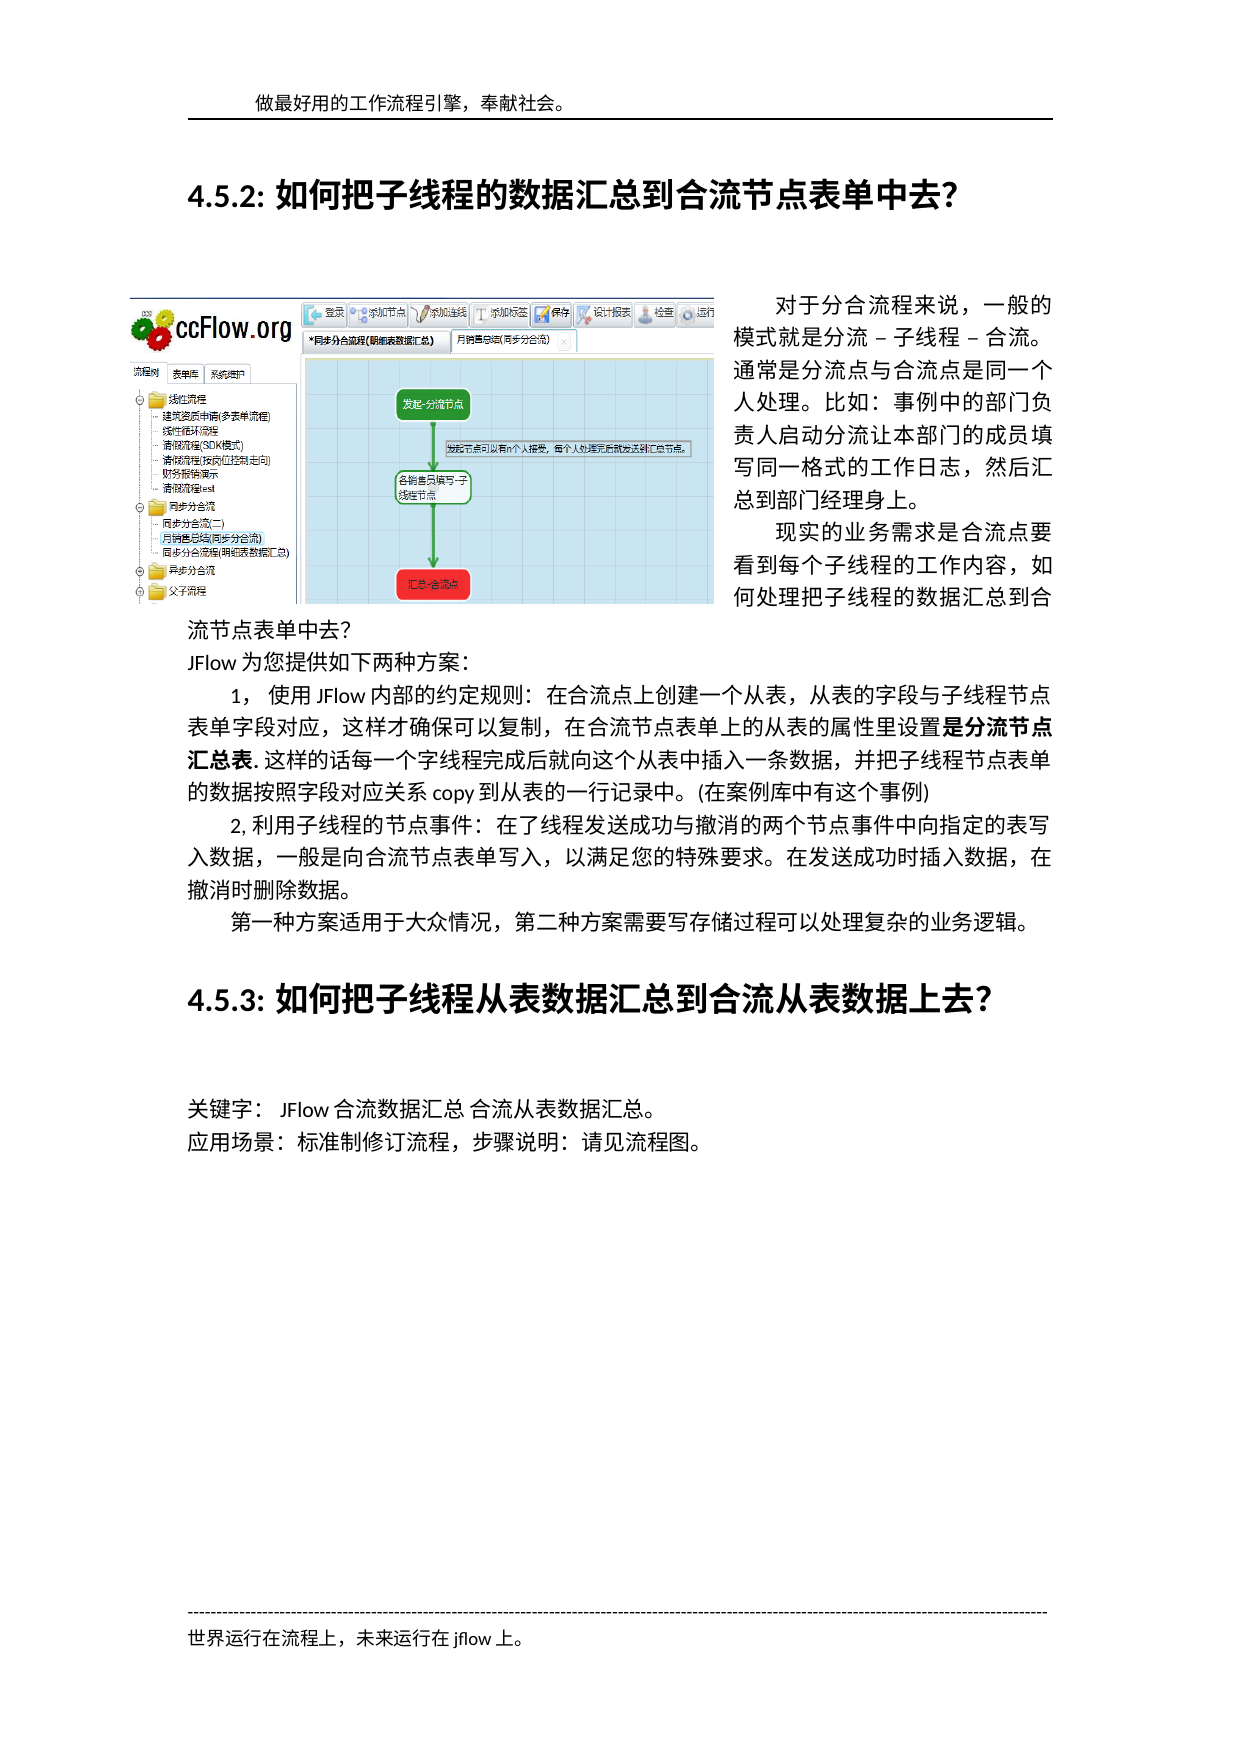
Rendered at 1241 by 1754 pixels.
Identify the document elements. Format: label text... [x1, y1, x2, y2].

text 现实的业务需求是合流点要看到每个子线程的工作内容，如何处理把子线程的数据汇总到合流节点表单中去？ [187, 515, 1053, 645]
text 第一种方案适用于大众情况，第二种方案需要写存储过程可以处理复杂的业务逻辑。 [187, 905, 1053, 937]
text 应用场景：标准制修订流程，步骤说明：请见流程图。 [187, 1124, 1053, 1157]
subtitle 如何把子线程从表数据汇总到合流从表数据上去？ [187, 964, 1053, 1029]
picture [129, 297, 714, 604]
text 对于分合流程来说，一般的模式就是分流 – 子线程 – 合流。通常是分流点与合流点是同一个人处理。比如：事例中的部门负责人启动分流让本部门的成员填写同一格式的工作日志，然后汇总到部门经理身上。 [187, 287, 1053, 515]
text 关键字： JFlow合流数据汇总 合流从表数据汇总。 [187, 1092, 1053, 1124]
text 1， 使用JFlow内部的约定规则：在合流点上创建一个从表，从表的字段与子线程节点表单字段对应，这样才确保可以复制，在合流节点表单上的从表的属性里设置是分流节点汇总表. 这样的话每一个字线程完成后就向这个从表中插入一条数据，并把子线程节点表单的数据按照字段对应关系copy到从表的一行记录中。(在案例库中有这个事例) [187, 677, 1053, 807]
subtitle 如何把子线程的数据汇总到合流节点表单中去？ [187, 160, 1053, 225]
text 2, 利用子线程的节点事件：在了线程发送成功与撤消的两个节点事件中向指定的表写入数据，一般是向合流节点表单写入，以满足您的特殊要求。在发送成功时插入数据，在撤消时删除数据。 [187, 807, 1053, 905]
text JFlow为您提供如下两种方案： [187, 645, 1053, 677]
